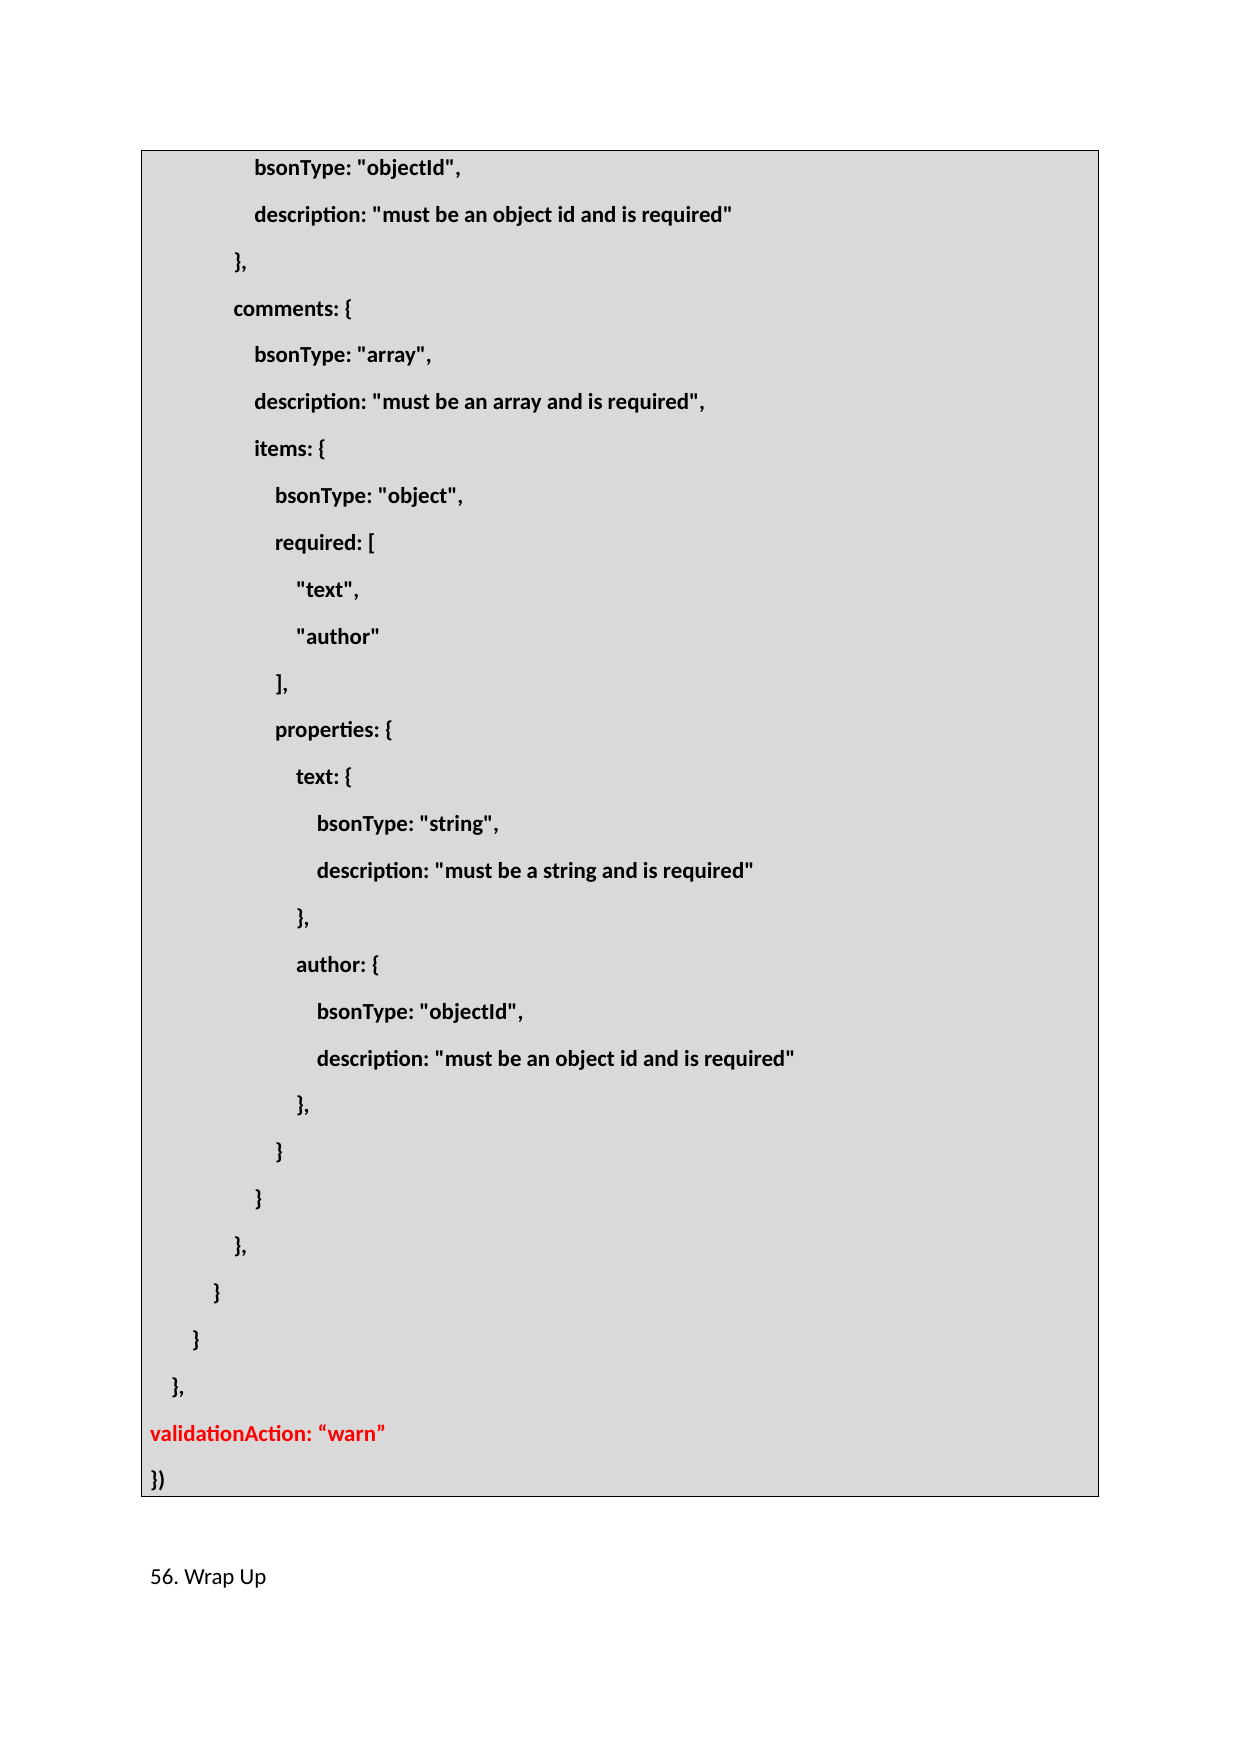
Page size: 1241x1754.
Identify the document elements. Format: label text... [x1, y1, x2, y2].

text }) [142, 1462, 1098, 1496]
text "text", [142, 572, 1098, 603]
text }, [142, 1087, 1098, 1119]
text }, [142, 1228, 1098, 1259]
text description: "must be an object id and is required" [142, 197, 1098, 228]
text properties: { [142, 712, 1098, 744]
text comments: { [142, 291, 1098, 322]
text }, [142, 1369, 1098, 1400]
text text: { [142, 759, 1098, 791]
text description: "must be a string and is required" [142, 853, 1098, 884]
text bsonType: "objectId", [142, 994, 1098, 1025]
text } [142, 1322, 1098, 1353]
text description: "must be an object id and is required" [142, 1041, 1098, 1072]
text validationAction: “warn” [142, 1416, 1098, 1447]
text } [142, 1181, 1098, 1212]
text bsonType: "array", [142, 337, 1098, 369]
text author: { [142, 947, 1098, 978]
text required: [ [142, 525, 1098, 556]
text bsonType: "object", [142, 478, 1098, 509]
text } [142, 1134, 1098, 1166]
text "author" [142, 619, 1098, 650]
text description: "must be an array and is required", [142, 384, 1098, 416]
text } [142, 1275, 1098, 1306]
text ], [142, 666, 1098, 697]
text 56. Wrap Up [150, 1562, 1090, 1591]
text }, [142, 900, 1098, 931]
text }, [142, 244, 1098, 275]
text items: { [142, 431, 1098, 462]
text bsonType: "objectId", [142, 151, 1098, 181]
text bsonType: "string", [142, 806, 1098, 837]
